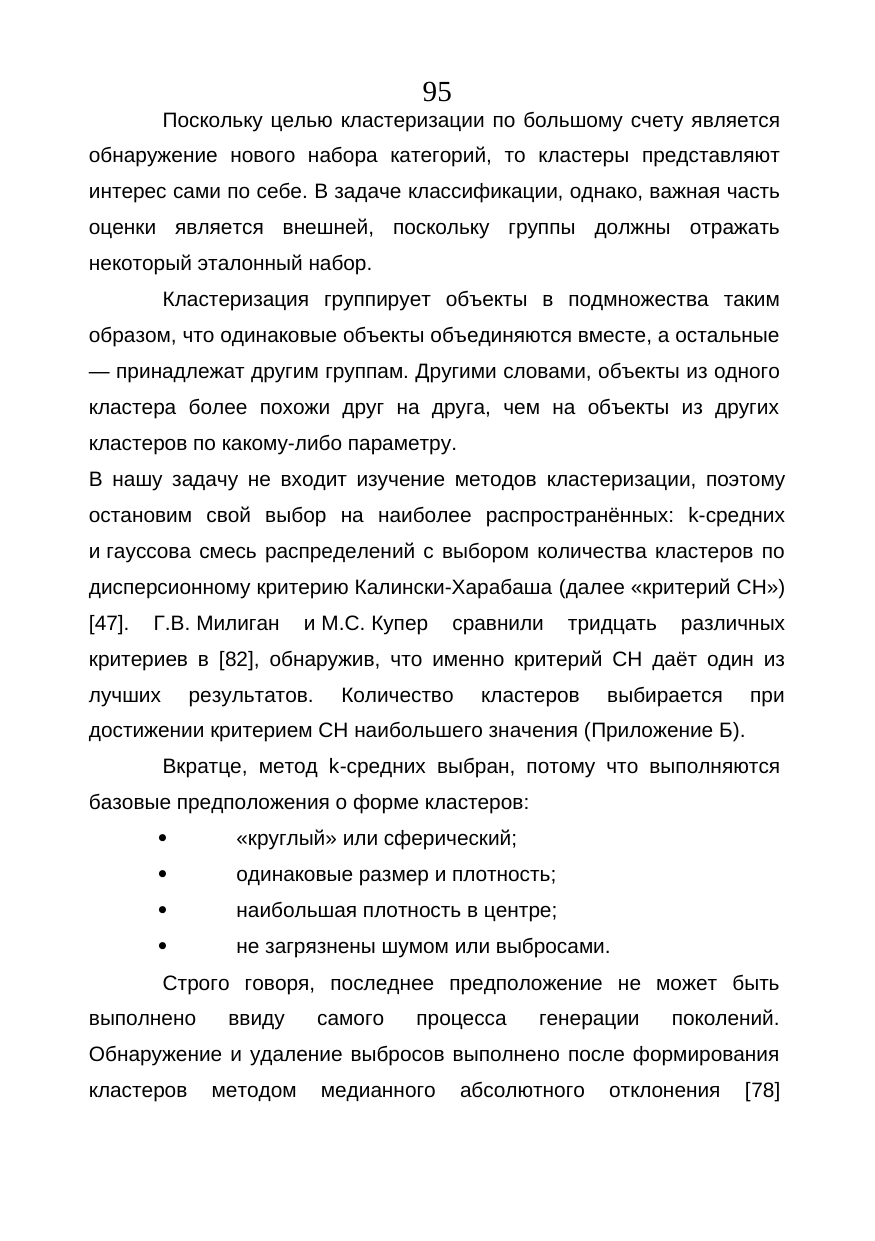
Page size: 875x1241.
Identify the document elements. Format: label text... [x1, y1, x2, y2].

text Вкратце, метод k-средних выбран, потому что выполняются базовые предположения о форме кластеров: [89, 754, 780, 814]
text В нашу задачу не входит изучение методов кластеризации, поэтому остановим свой выбор на наиболее распространённых: k-средних и гауссова смесь распределений с выбором количества кластеров по дисперсионному критерию Калински-Харабаша (далее «критерий CH») [47]. Г.В. Милиган и М.С. Купер сравнили тридцать различных критериев в [82], обнаружив, что именно критерий CH даёт один из лучших результатов. Количество кластеров выбирается при достижении критерием СН наибольшего значения (Приложение Б). [89, 467, 785, 742]
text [89, 970, 780, 1102]
list не загрязнены шумом или выбросами. [89, 934, 780, 958]
list «круглый» или сферический; [89, 826, 780, 850]
text Поскольку целью кластеризации по большому счету является обнаружение нового набора категорий, то кластеры представляют интерес сами по себе. В задаче классификации, однако, важная часть оценки является внешней, поскольку группы должны отражать некоторый эталонный набор. [89, 107, 780, 275]
list наибольшая плотность в центре; [89, 898, 780, 922]
text Кластеризация группирует объекты в подмножества таким образом, что одинаковые объекты объединяются вместе, а остальные — принадлежат другим группам. Другими словами, объекты из одного кластера более похожи друг на друга, чем на объекты из других кластеров по какому-либо параметру. [89, 287, 780, 455]
list одинаковые размер и плотность; [89, 862, 780, 886]
